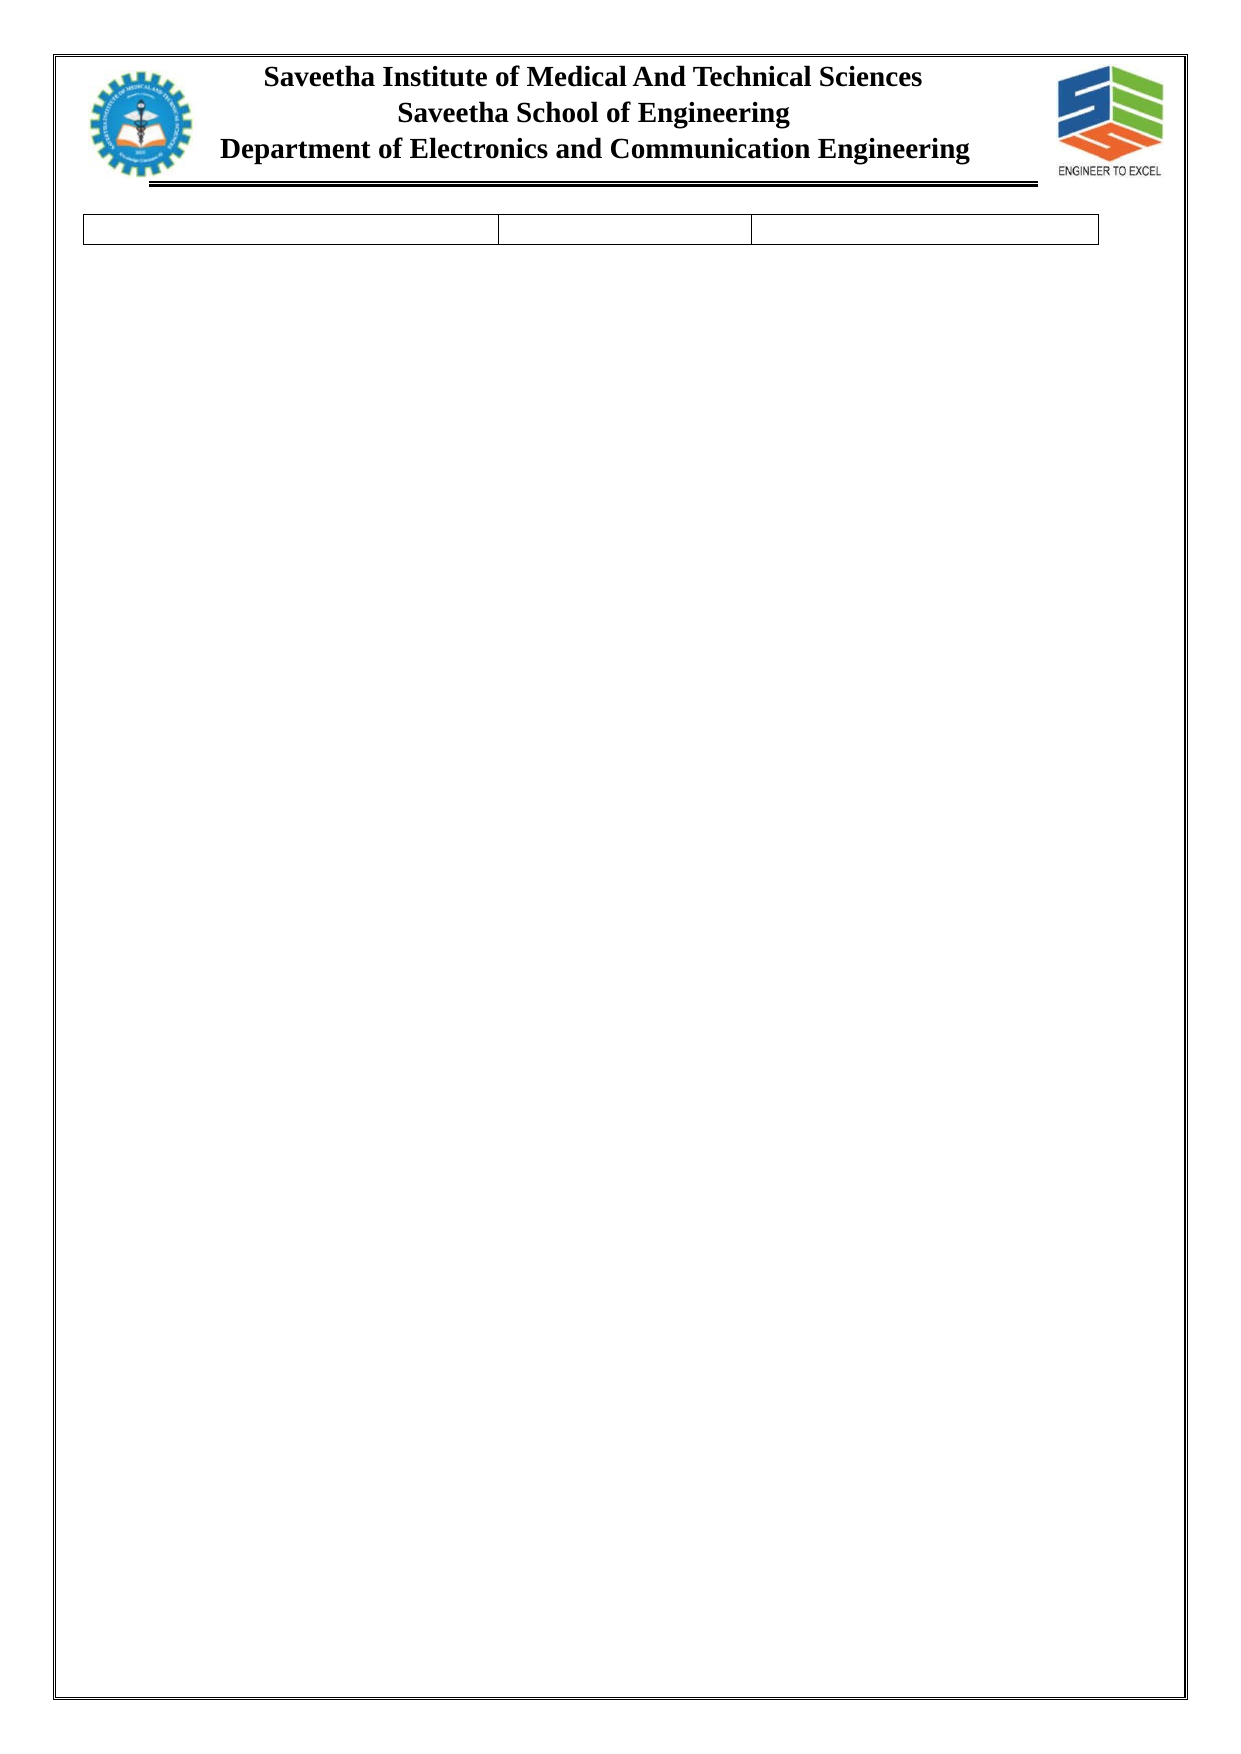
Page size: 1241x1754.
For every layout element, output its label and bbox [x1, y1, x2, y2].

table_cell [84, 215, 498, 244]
picture [1056, 64, 1164, 179]
picture [88, 70, 197, 179]
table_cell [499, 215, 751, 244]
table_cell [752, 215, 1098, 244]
